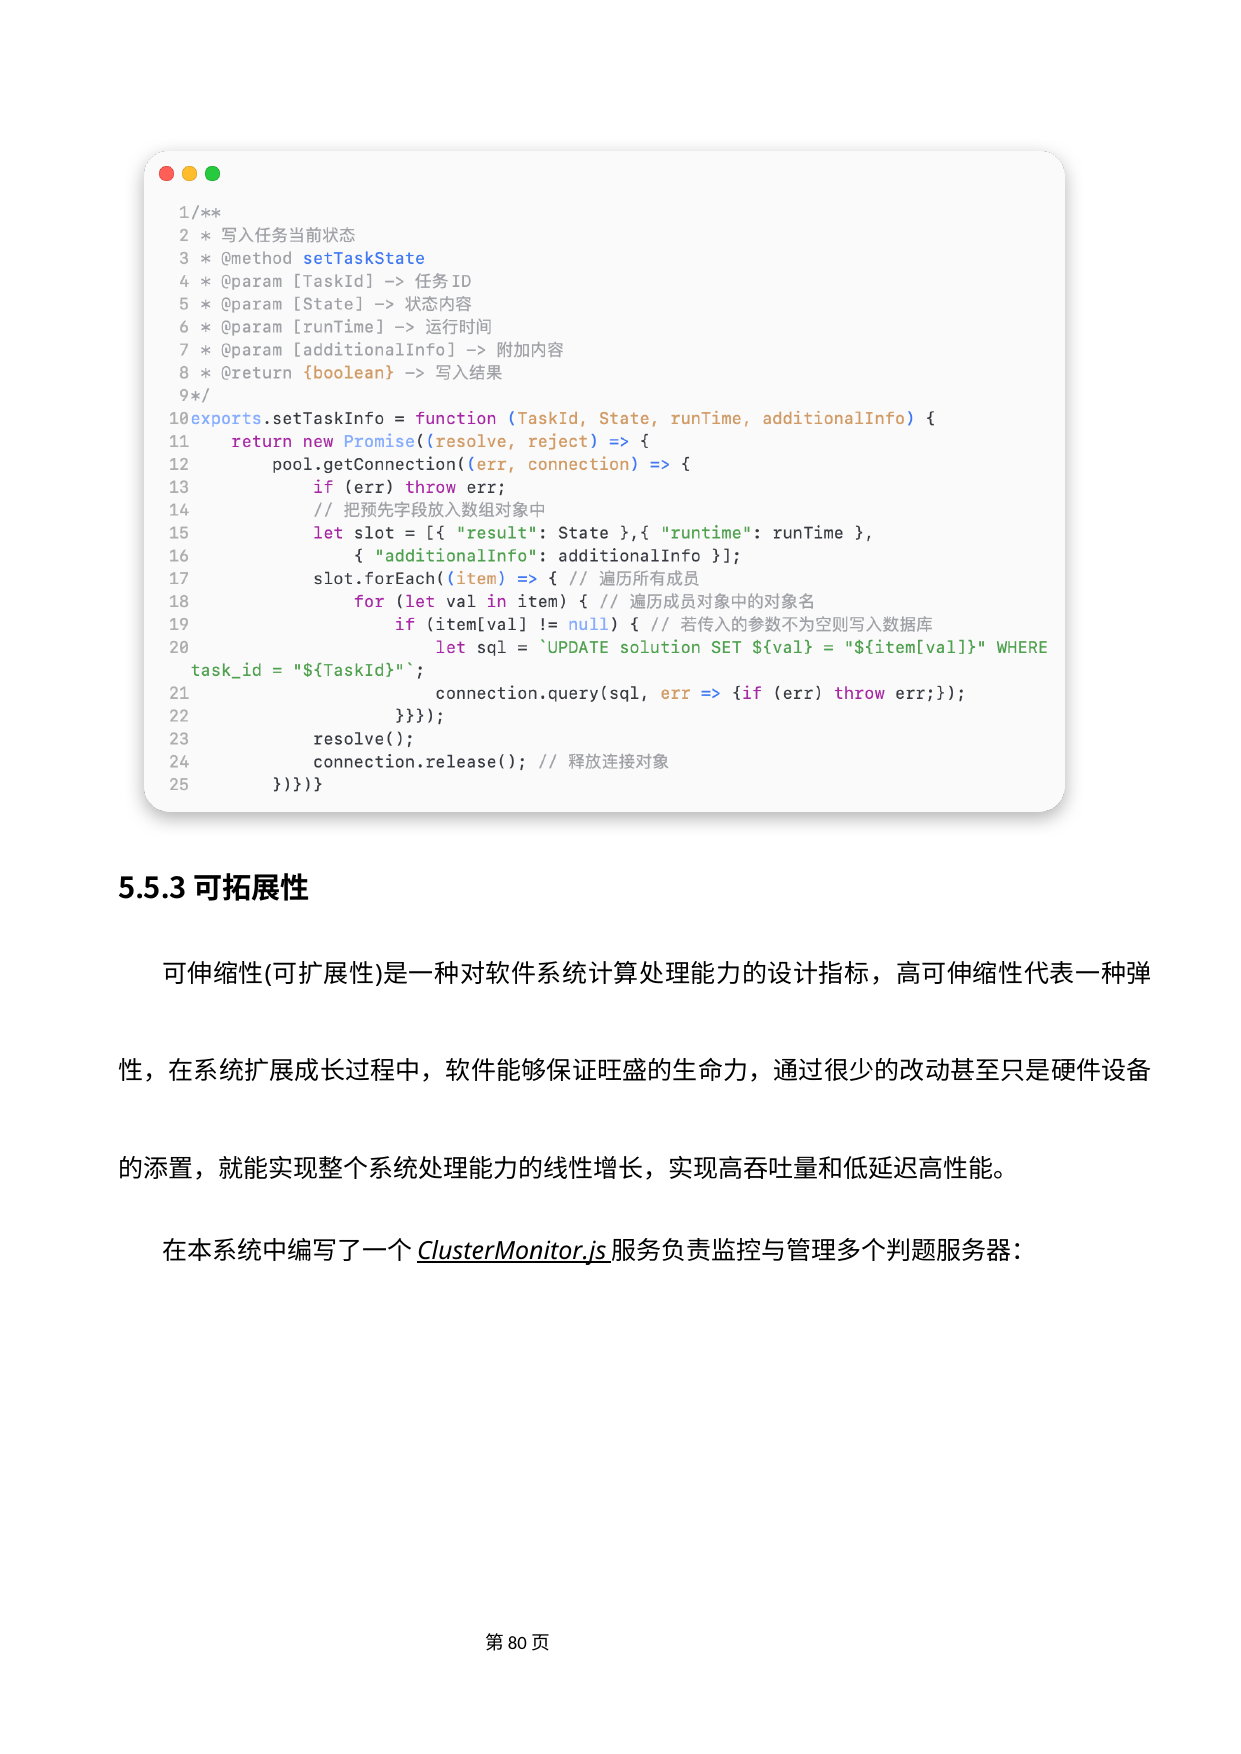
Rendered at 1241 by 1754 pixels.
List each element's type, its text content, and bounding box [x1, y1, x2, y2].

picture [118, 125, 1090, 837]
list 可伸缩性(可扩展性)是一种对软件系统计算处理能力的设计指标，高可伸缩性代表一种弹性，在系统扩展成长过程中，软件能够保证旺盛的生命力，通过很少的改动甚至只是硬件设备的添置，就能实现整个系统处理能力的线性增长，实现高吞吐量和低延迟高性能。 [118, 940, 1152, 1200]
list 在本系统中编写了一个ClusterMonitor.js服务负责监控与管理多个判题服务器： [118, 1217, 1152, 1282]
list 5.5.3 可拓展性 [118, 854, 1152, 919]
